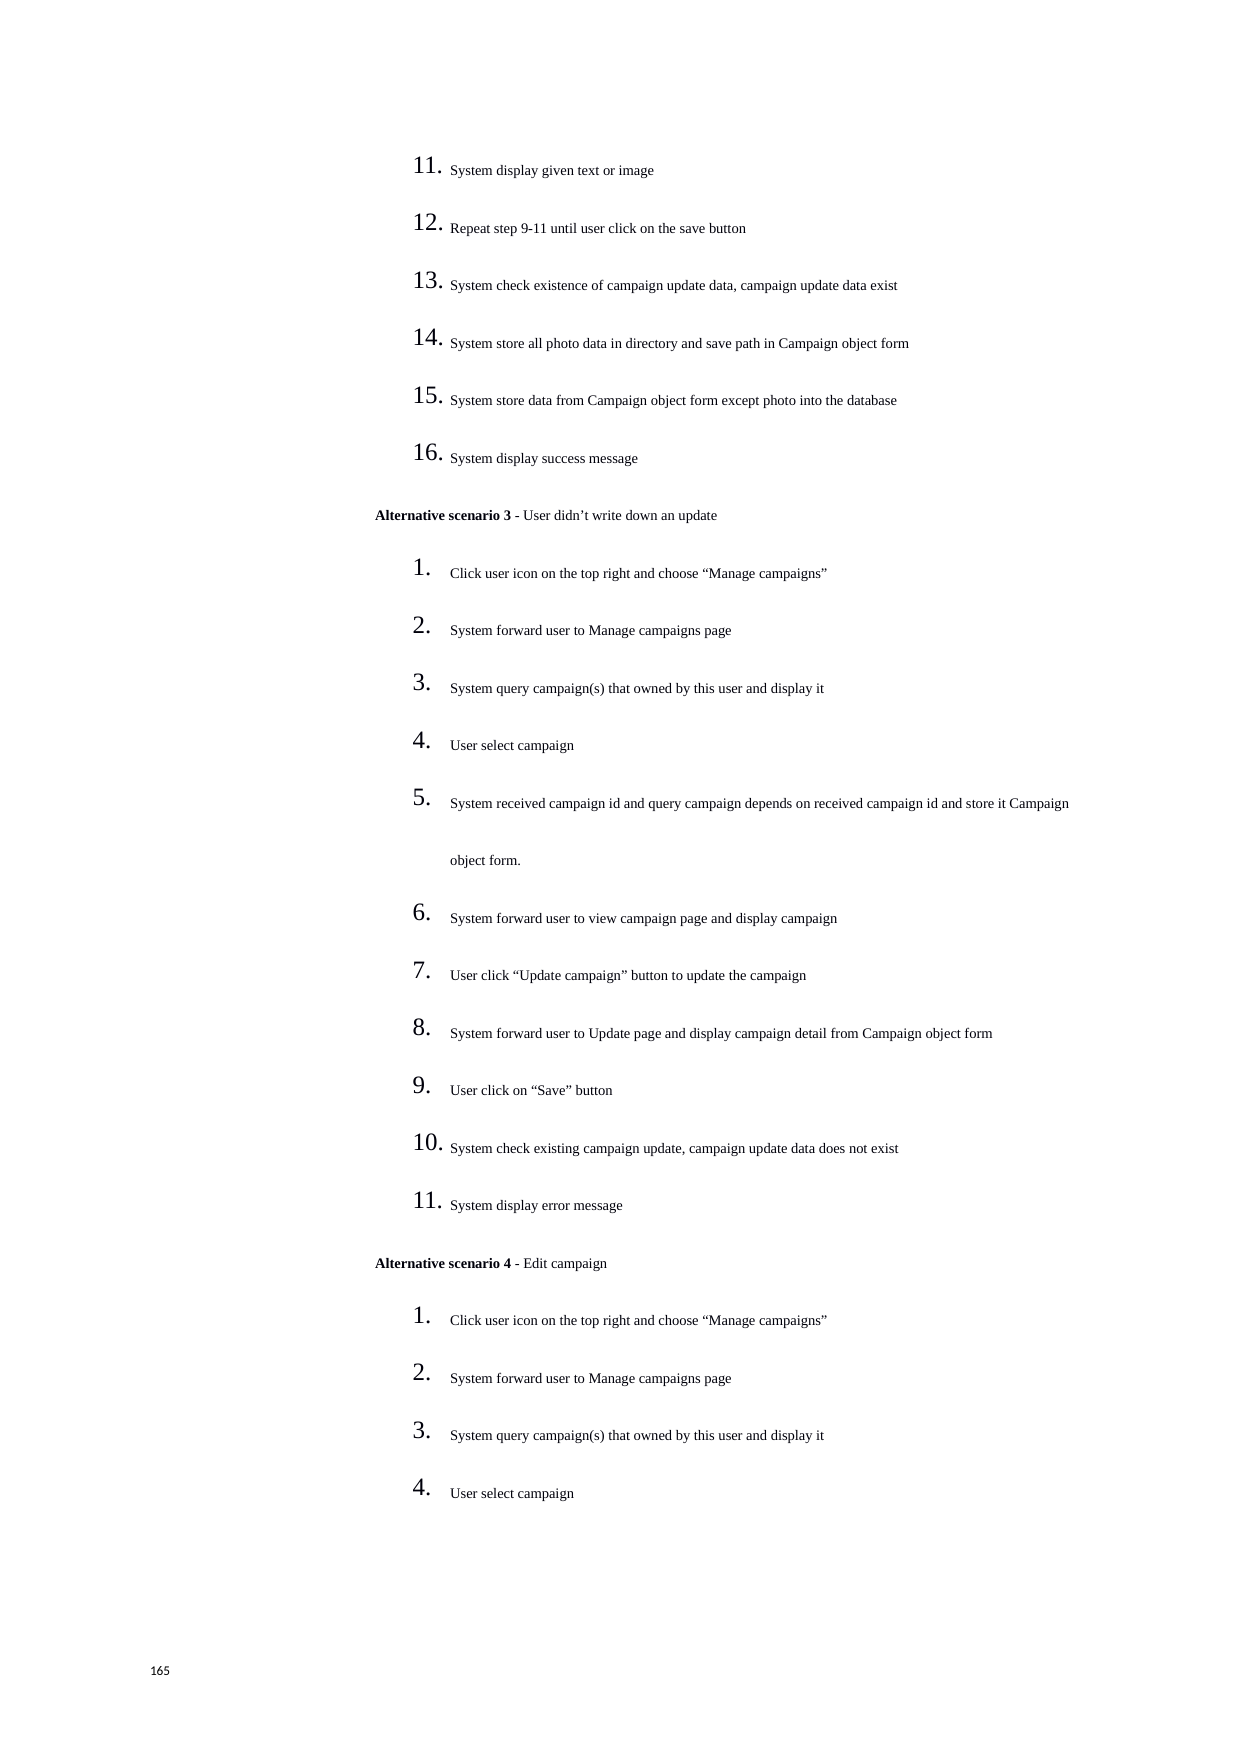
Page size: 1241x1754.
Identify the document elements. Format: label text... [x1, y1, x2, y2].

list User select campaign [412, 725, 1090, 754]
list System display success message [412, 437, 1090, 466]
list Click user icon on the top right and choose “Manage campaigns” [412, 1300, 1090, 1329]
list User select campaign [412, 1472, 1090, 1501]
list System received campaign id and query campaign depends on received campaign id and store it Campaign object form. [412, 782, 1090, 869]
list System forward user to Update page and display campaign detail from Campaign object form [412, 1012, 1090, 1041]
list System forward user to view campaign page and display campaign [412, 897, 1090, 926]
list System store all photo data in directory and save path in Campaign object form [412, 322, 1090, 351]
list System check existence of campaign update data, campaign update data exist [412, 265, 1090, 294]
list System query campaign(s) that owned by this user and display it [412, 1415, 1090, 1444]
list System query campaign(s) that owned by this user and display it [412, 667, 1090, 696]
list System store data from Campaign object form except photo into the database [412, 380, 1090, 409]
list System forward user to Manage campaigns page [412, 1357, 1090, 1386]
list System display given text or image [412, 150, 1090, 179]
text Alternative scenario 4 - Edit campaign [150, 1242, 1090, 1271]
list User click “Update campaign” button to update the campaign [412, 955, 1090, 984]
list System forward user to Manage campaigns page [412, 610, 1090, 639]
text Alternative scenario 3 - User didn’t write down an update [150, 495, 1090, 524]
list System check existing campaign update, campaign update data does not exist [412, 1127, 1090, 1156]
list User click on “Save” button [412, 1070, 1090, 1099]
list System display error message [412, 1185, 1090, 1214]
list Repeat step 9-11 until user click on the save button [412, 207, 1090, 236]
list Click user icon on the top right and choose “Manage campaigns” [412, 552, 1090, 581]
